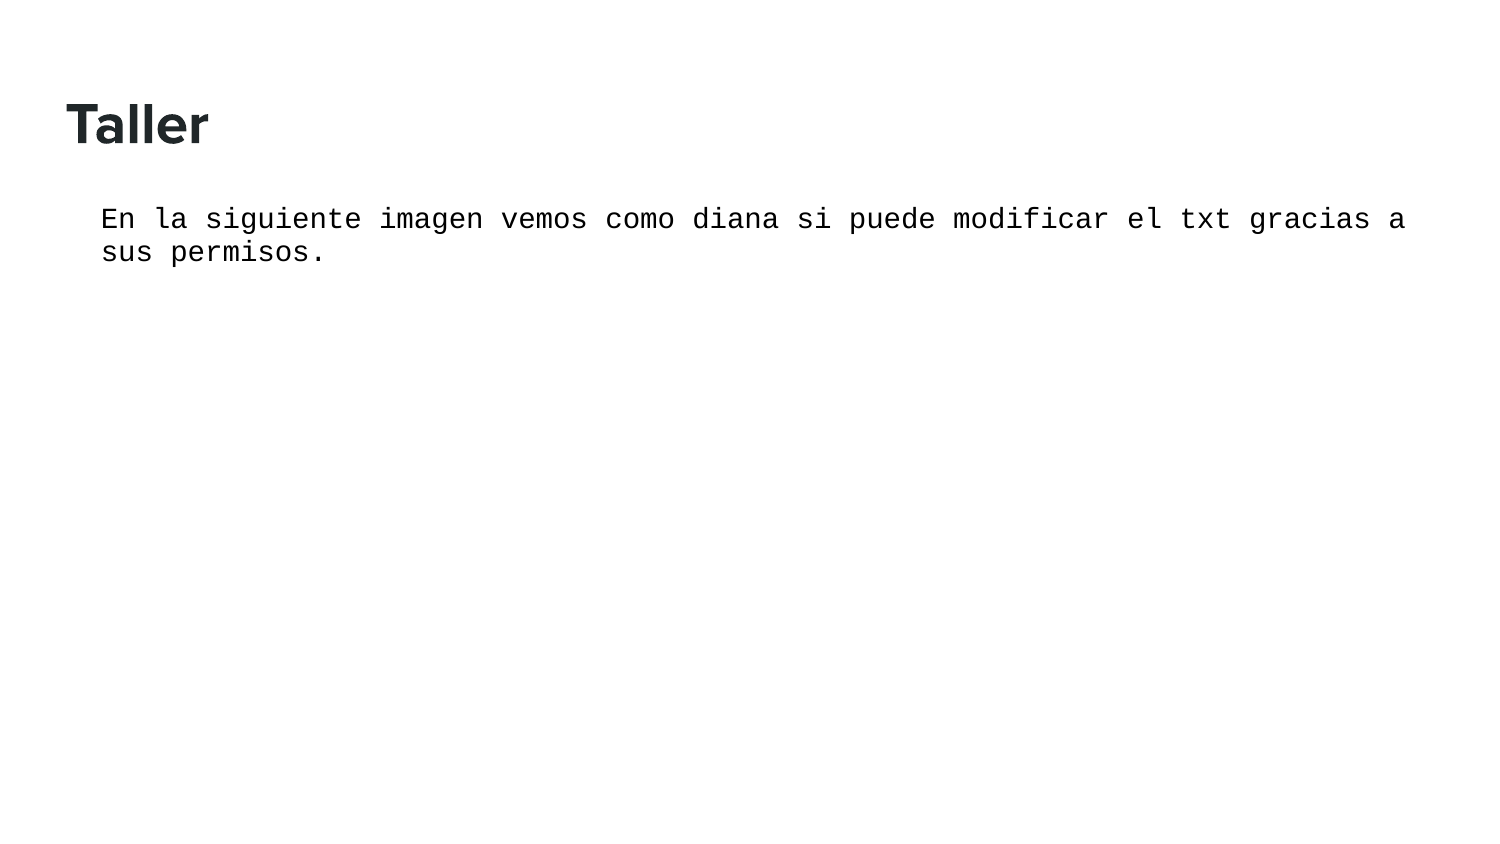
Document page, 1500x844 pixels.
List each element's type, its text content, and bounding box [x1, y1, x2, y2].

text En la siguiente imagen vemos como diana si puede modificar el txt gracias a sus permisos. [101, 204, 1456, 270]
